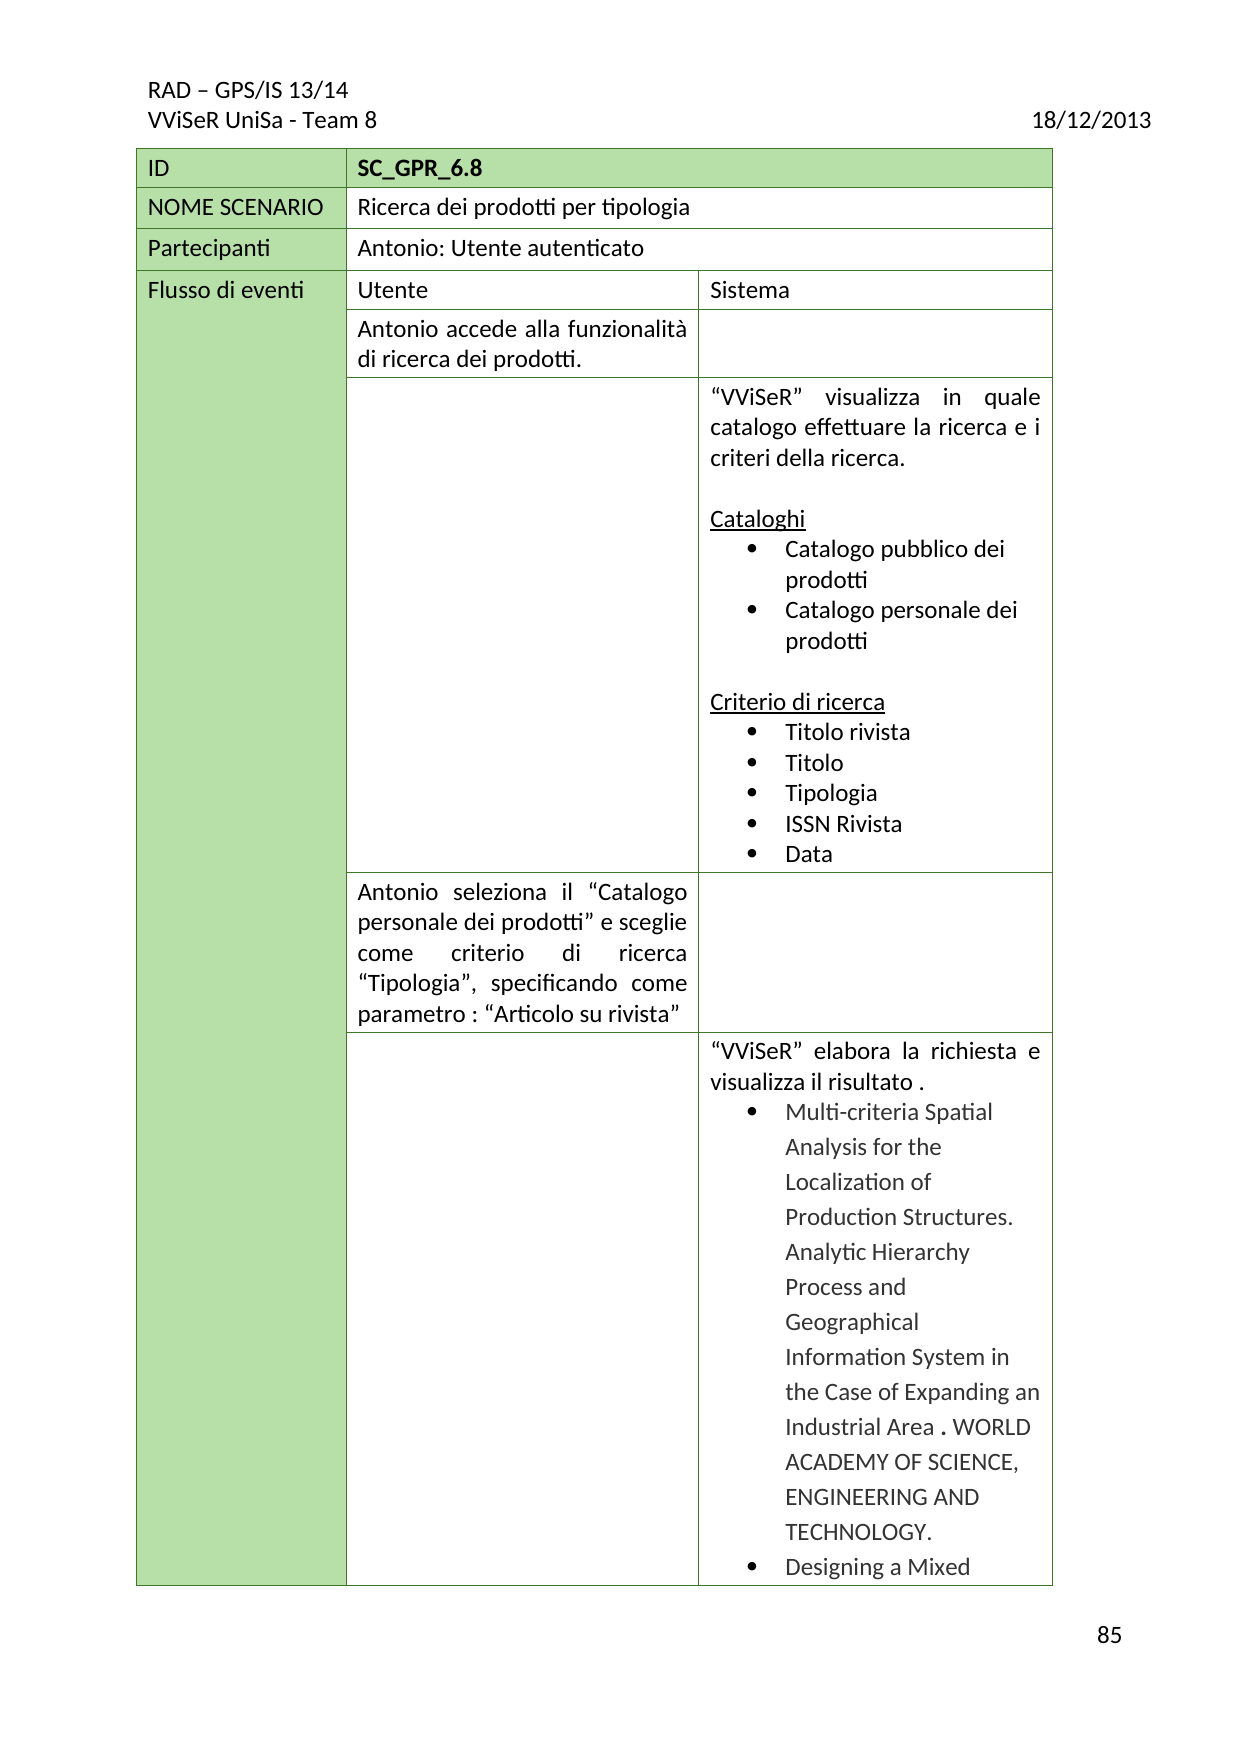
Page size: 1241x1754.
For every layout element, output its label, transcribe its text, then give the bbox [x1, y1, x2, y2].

table_header SC_GPR_6.8 [347, 149, 1052, 187]
table_cell “VViSeR” visualizza in quale catalogo effettuare la ricerca e i criteri della ricerca. Cataloghi Catalogo pubblico dei prodotti Catalogo personale dei prodotti Criterio di ricerca Titolo rivista Titolo Tipologia ISSN Rivista Data [699, 378, 1052, 872]
table_cell Partecipanti [137, 229, 346, 270]
table_cell [347, 1033, 698, 1585]
table_cell NOME SCENARIO [137, 188, 346, 228]
table_cell Flusso di eventi [137, 271, 346, 1585]
table_cell Antonio accede alla funzionalità di ricerca dei prodotti. [347, 310, 698, 377]
table_cell Antonio: Utente autenticato [347, 229, 1052, 270]
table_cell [699, 1033, 1052, 1585]
table_header ID [137, 149, 346, 187]
table_cell [699, 873, 1052, 1032]
table_cell Antonio seleziona il “Catalogo personale dei prodotti” e sceglie come criterio di ricerca “Tipologia”, specificando come parametro : “Articolo su rivista” [347, 873, 698, 1032]
table_cell Utente [347, 271, 698, 309]
table_cell [699, 310, 1052, 377]
table_cell Ricerca dei prodotti per tipologia [347, 188, 1052, 228]
table_cell Sistema [699, 271, 1052, 309]
table_cell [347, 378, 698, 872]
